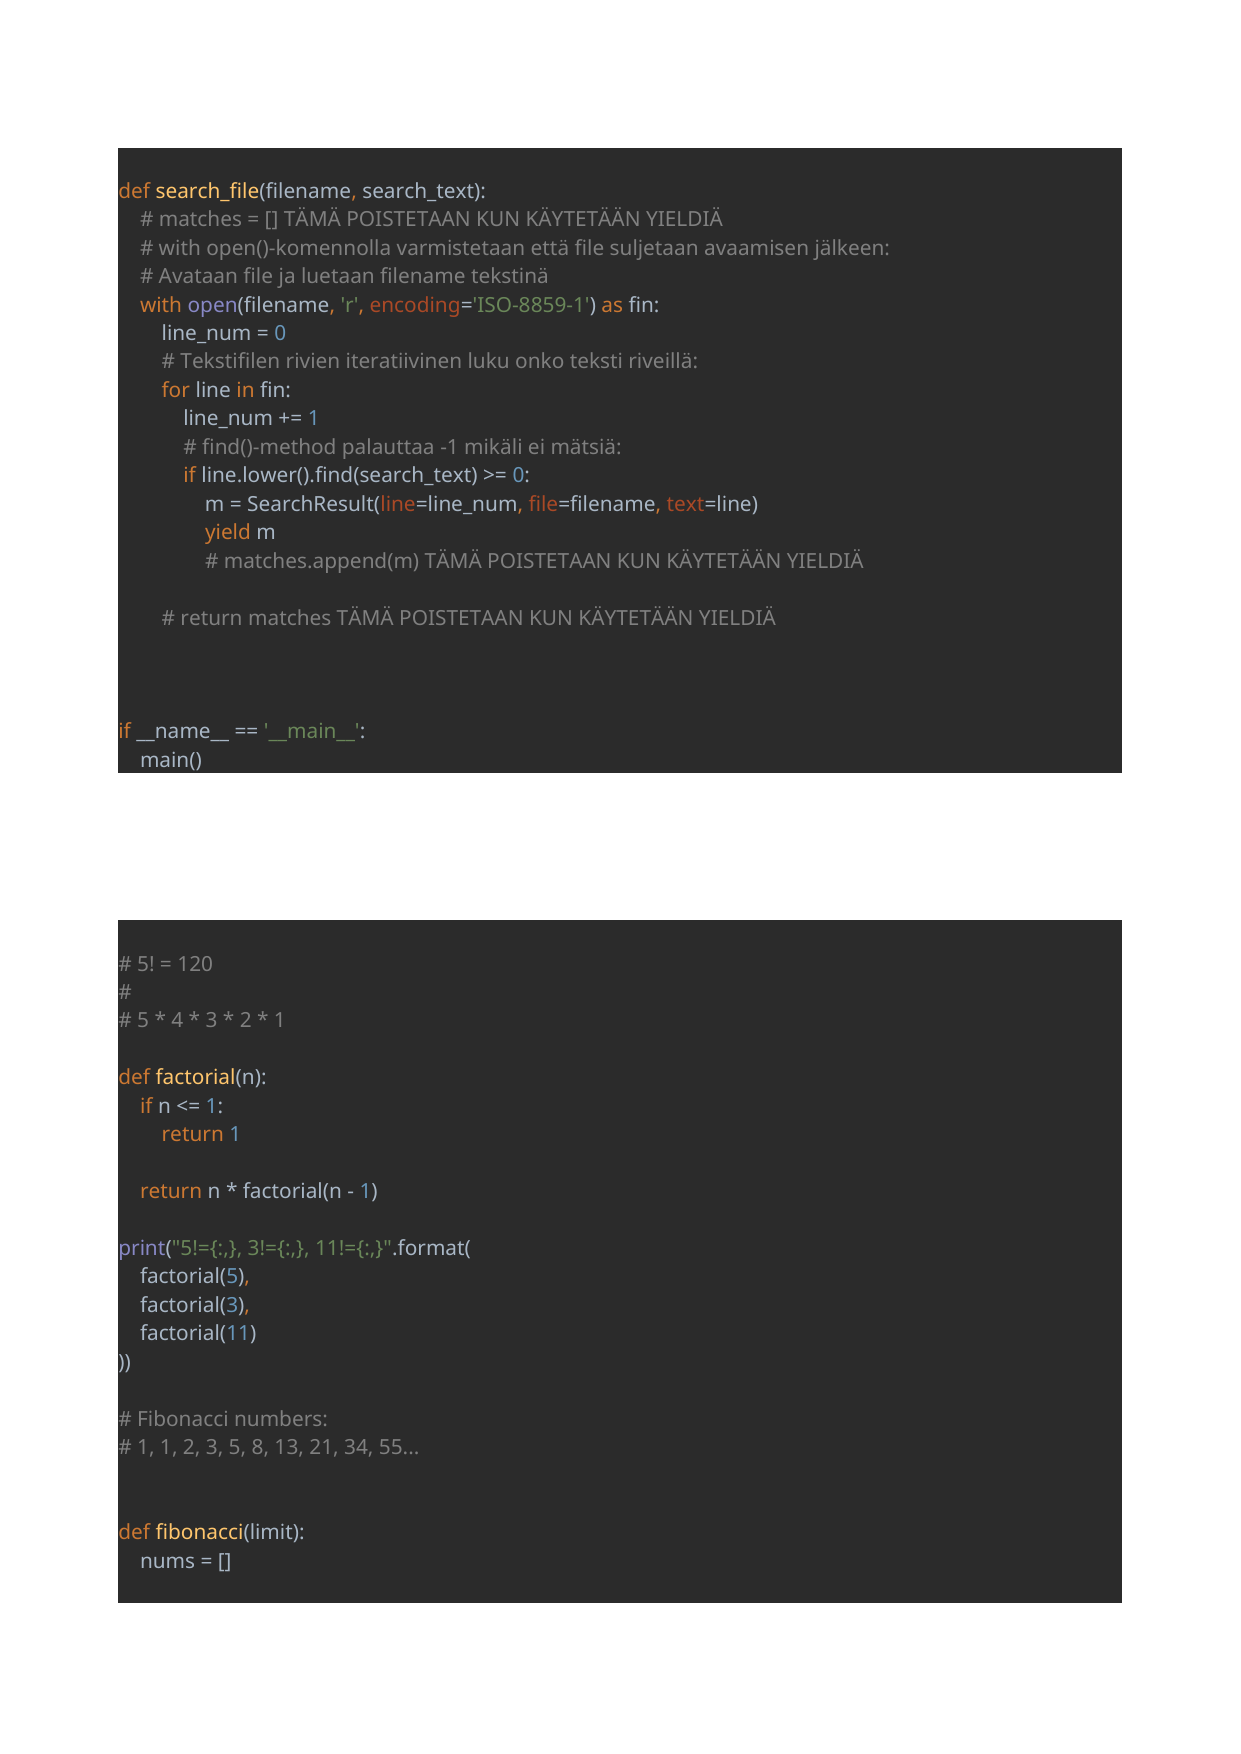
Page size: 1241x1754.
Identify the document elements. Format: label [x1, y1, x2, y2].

text [118, 920, 1122, 1603]
text [118, 148, 1122, 773]
